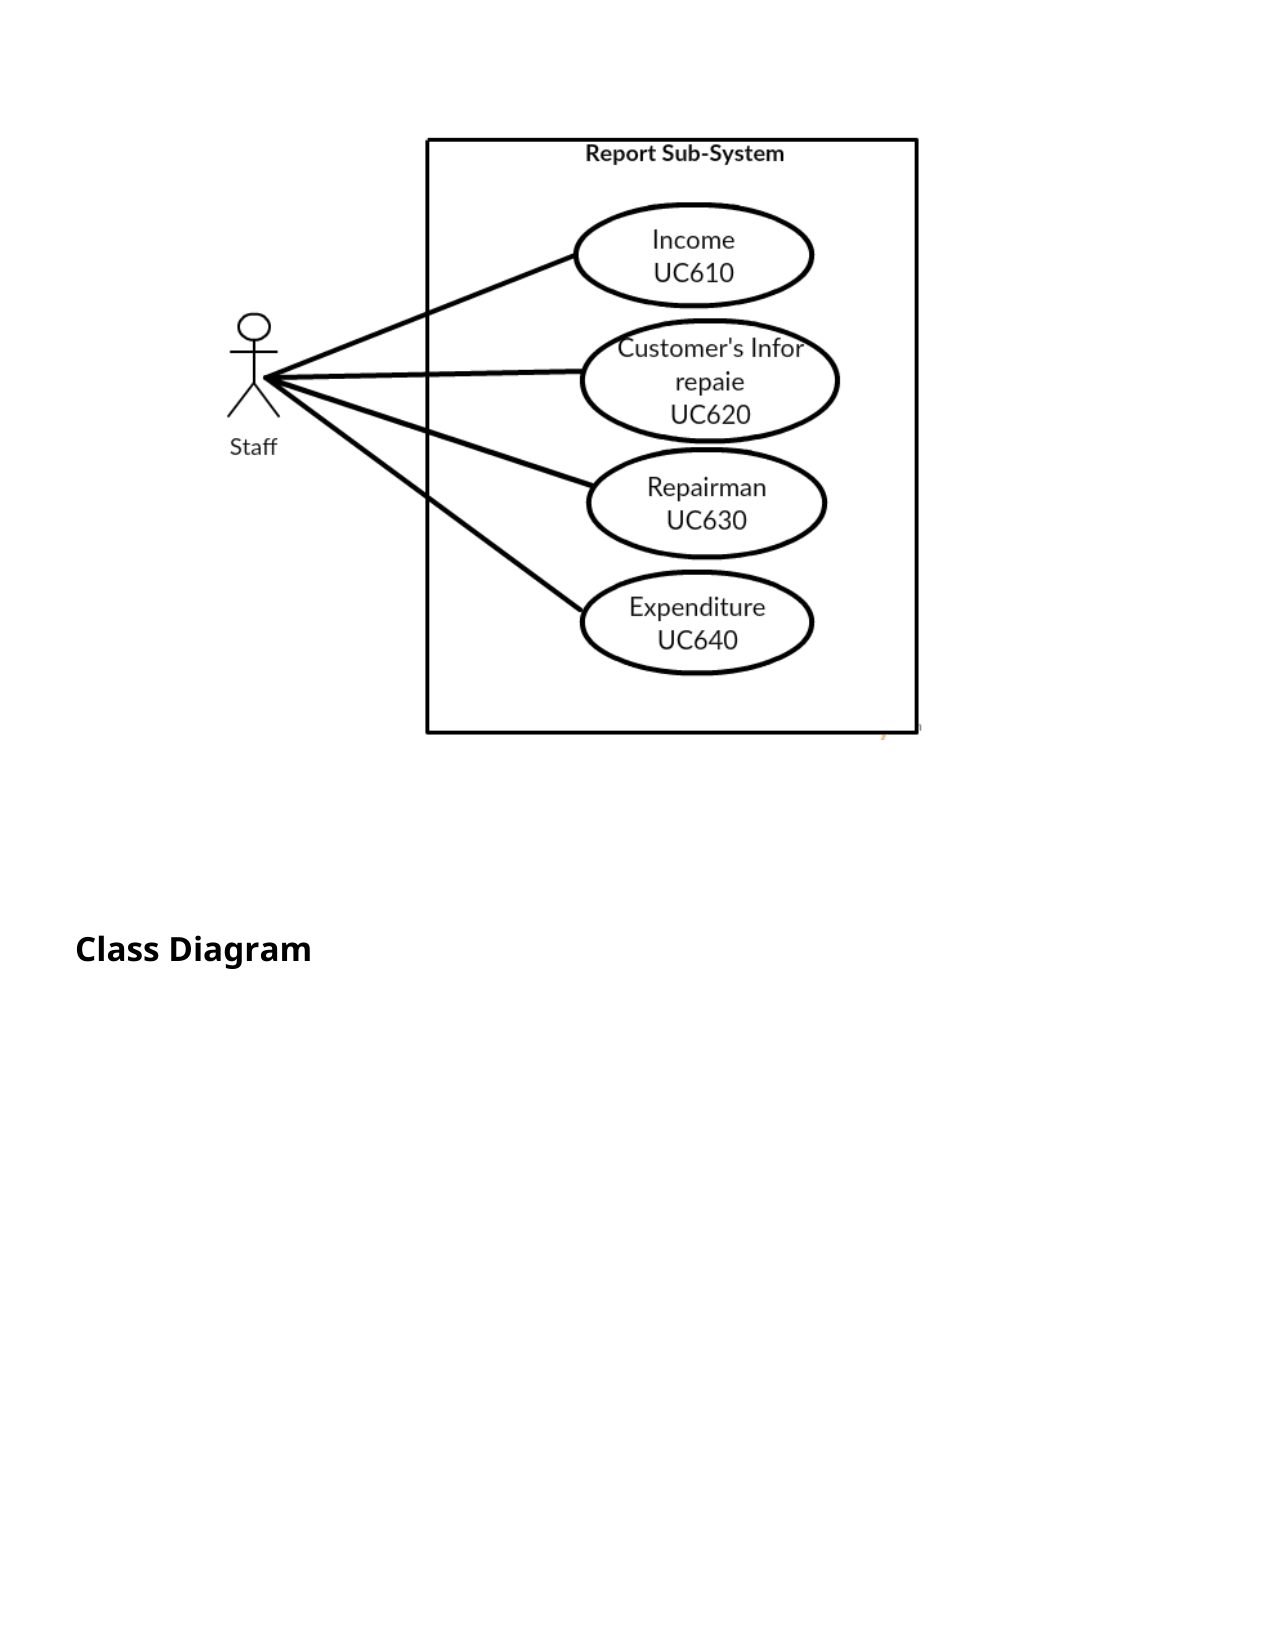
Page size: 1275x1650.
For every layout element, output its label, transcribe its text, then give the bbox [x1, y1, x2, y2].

picture [150, 120, 929, 745]
text Class Diagram [75, 926, 1200, 971]
